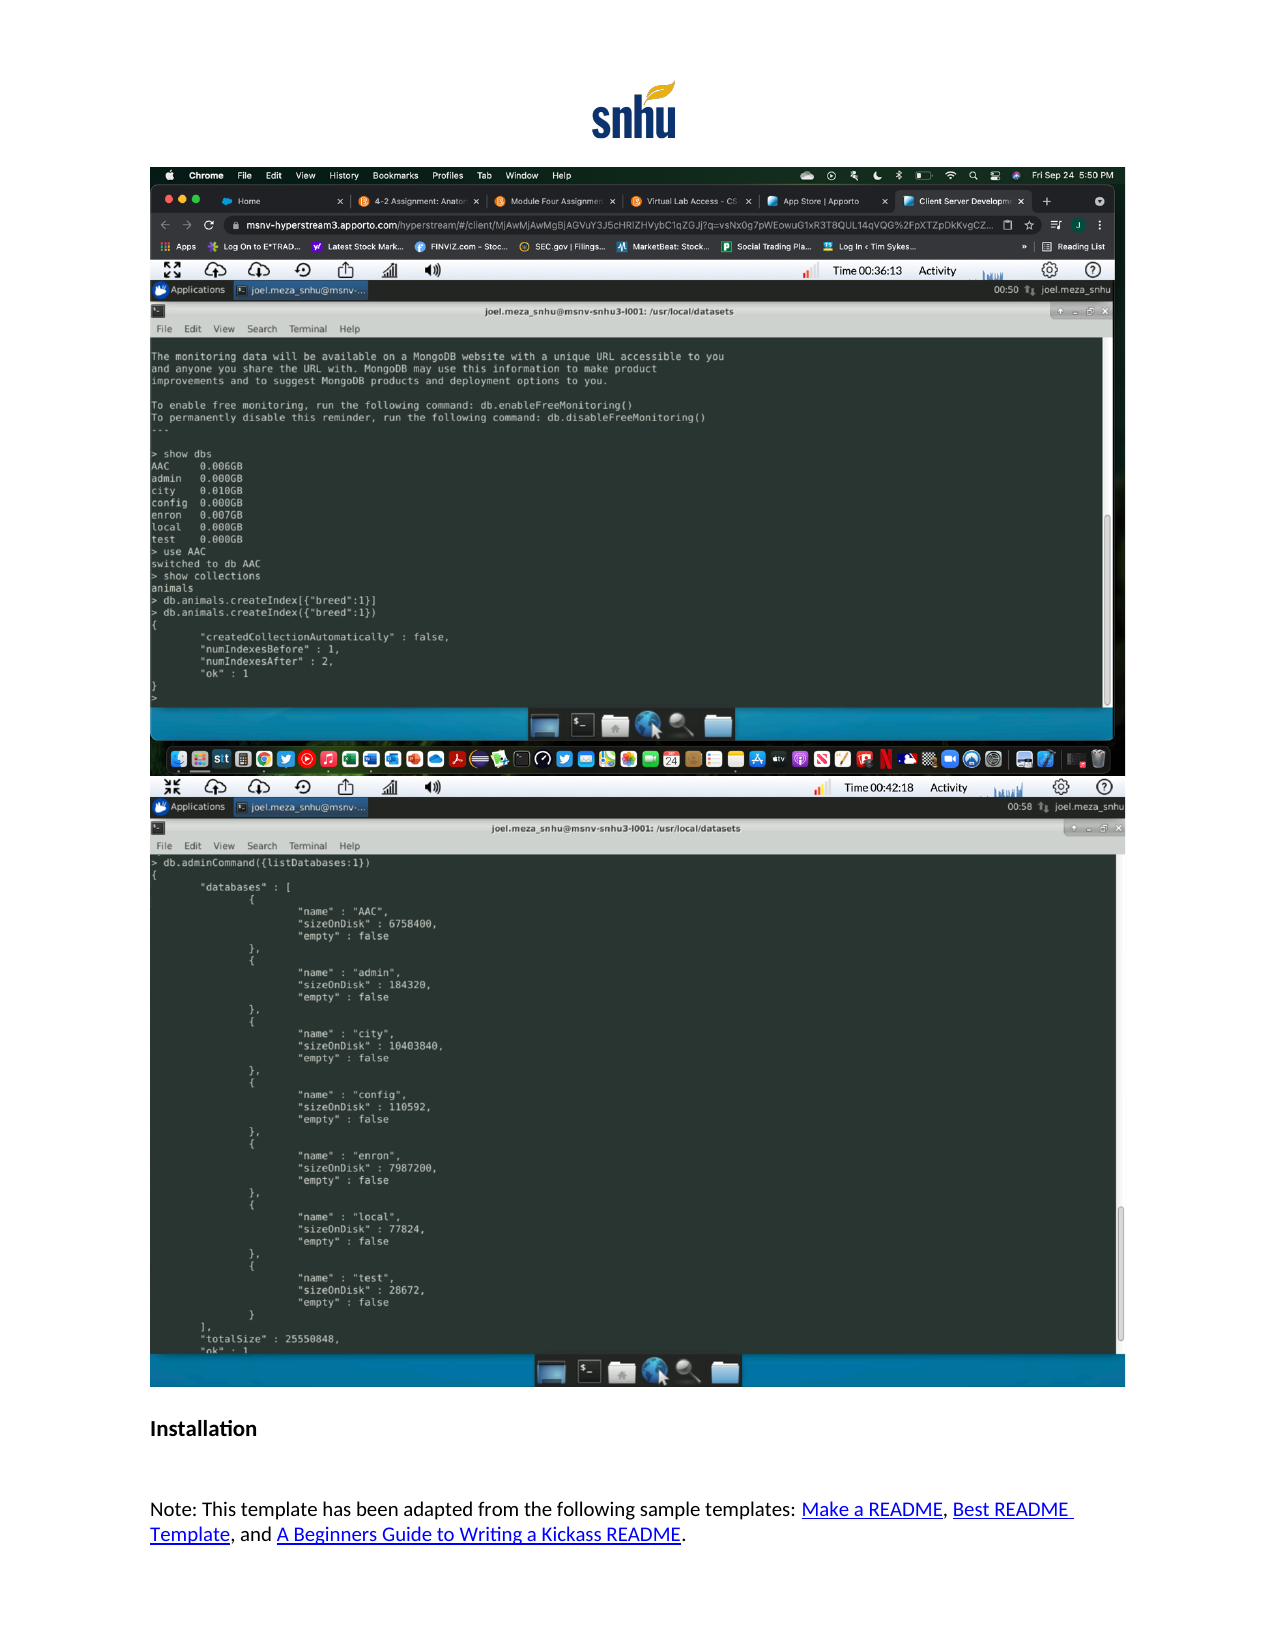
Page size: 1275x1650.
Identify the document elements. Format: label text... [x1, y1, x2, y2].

picture [150, 167, 1125, 1387]
picture [573, 75, 702, 147]
subtitle Installation [150, 1414, 1125, 1442]
